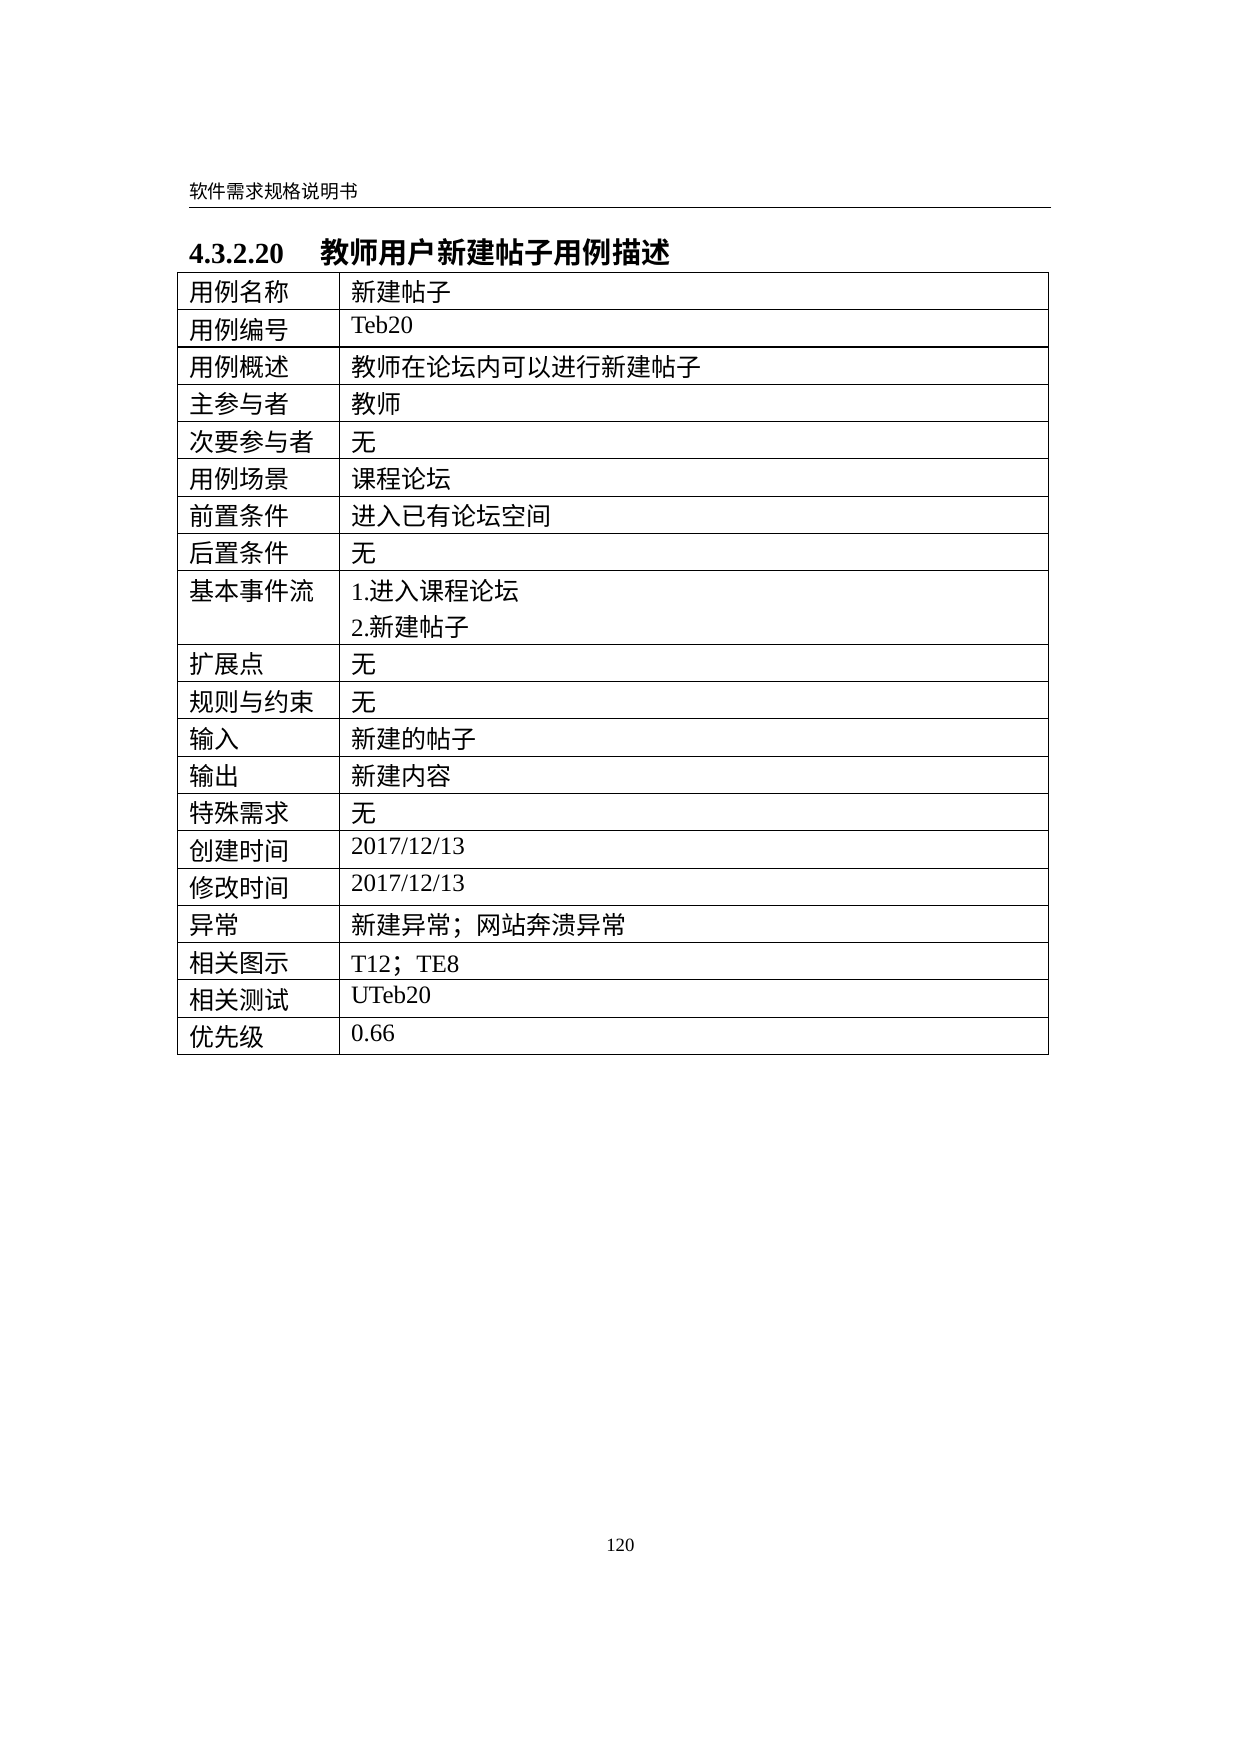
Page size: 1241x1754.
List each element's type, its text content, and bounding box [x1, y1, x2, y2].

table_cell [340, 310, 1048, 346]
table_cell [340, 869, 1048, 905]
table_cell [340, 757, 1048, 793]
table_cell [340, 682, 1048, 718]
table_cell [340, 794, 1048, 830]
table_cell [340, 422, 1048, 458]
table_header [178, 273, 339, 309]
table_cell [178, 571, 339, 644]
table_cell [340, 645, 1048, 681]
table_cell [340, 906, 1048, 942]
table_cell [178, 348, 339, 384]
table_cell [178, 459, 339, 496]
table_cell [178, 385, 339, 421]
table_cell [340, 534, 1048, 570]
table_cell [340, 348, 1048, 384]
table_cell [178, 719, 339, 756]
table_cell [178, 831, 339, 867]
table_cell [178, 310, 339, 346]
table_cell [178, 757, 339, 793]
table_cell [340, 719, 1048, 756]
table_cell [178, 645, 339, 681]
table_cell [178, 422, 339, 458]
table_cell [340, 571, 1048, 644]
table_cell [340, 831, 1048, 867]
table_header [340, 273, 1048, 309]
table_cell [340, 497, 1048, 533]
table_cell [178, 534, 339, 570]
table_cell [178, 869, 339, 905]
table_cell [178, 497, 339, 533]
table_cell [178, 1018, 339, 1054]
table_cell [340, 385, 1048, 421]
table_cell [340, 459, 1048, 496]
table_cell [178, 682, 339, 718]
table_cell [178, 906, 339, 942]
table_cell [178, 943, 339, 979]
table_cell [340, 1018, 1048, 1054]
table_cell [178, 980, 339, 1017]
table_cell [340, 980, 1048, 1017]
subtitle 教师用户新建帖子用例描述 [189, 229, 1051, 272]
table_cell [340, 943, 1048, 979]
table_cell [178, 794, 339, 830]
